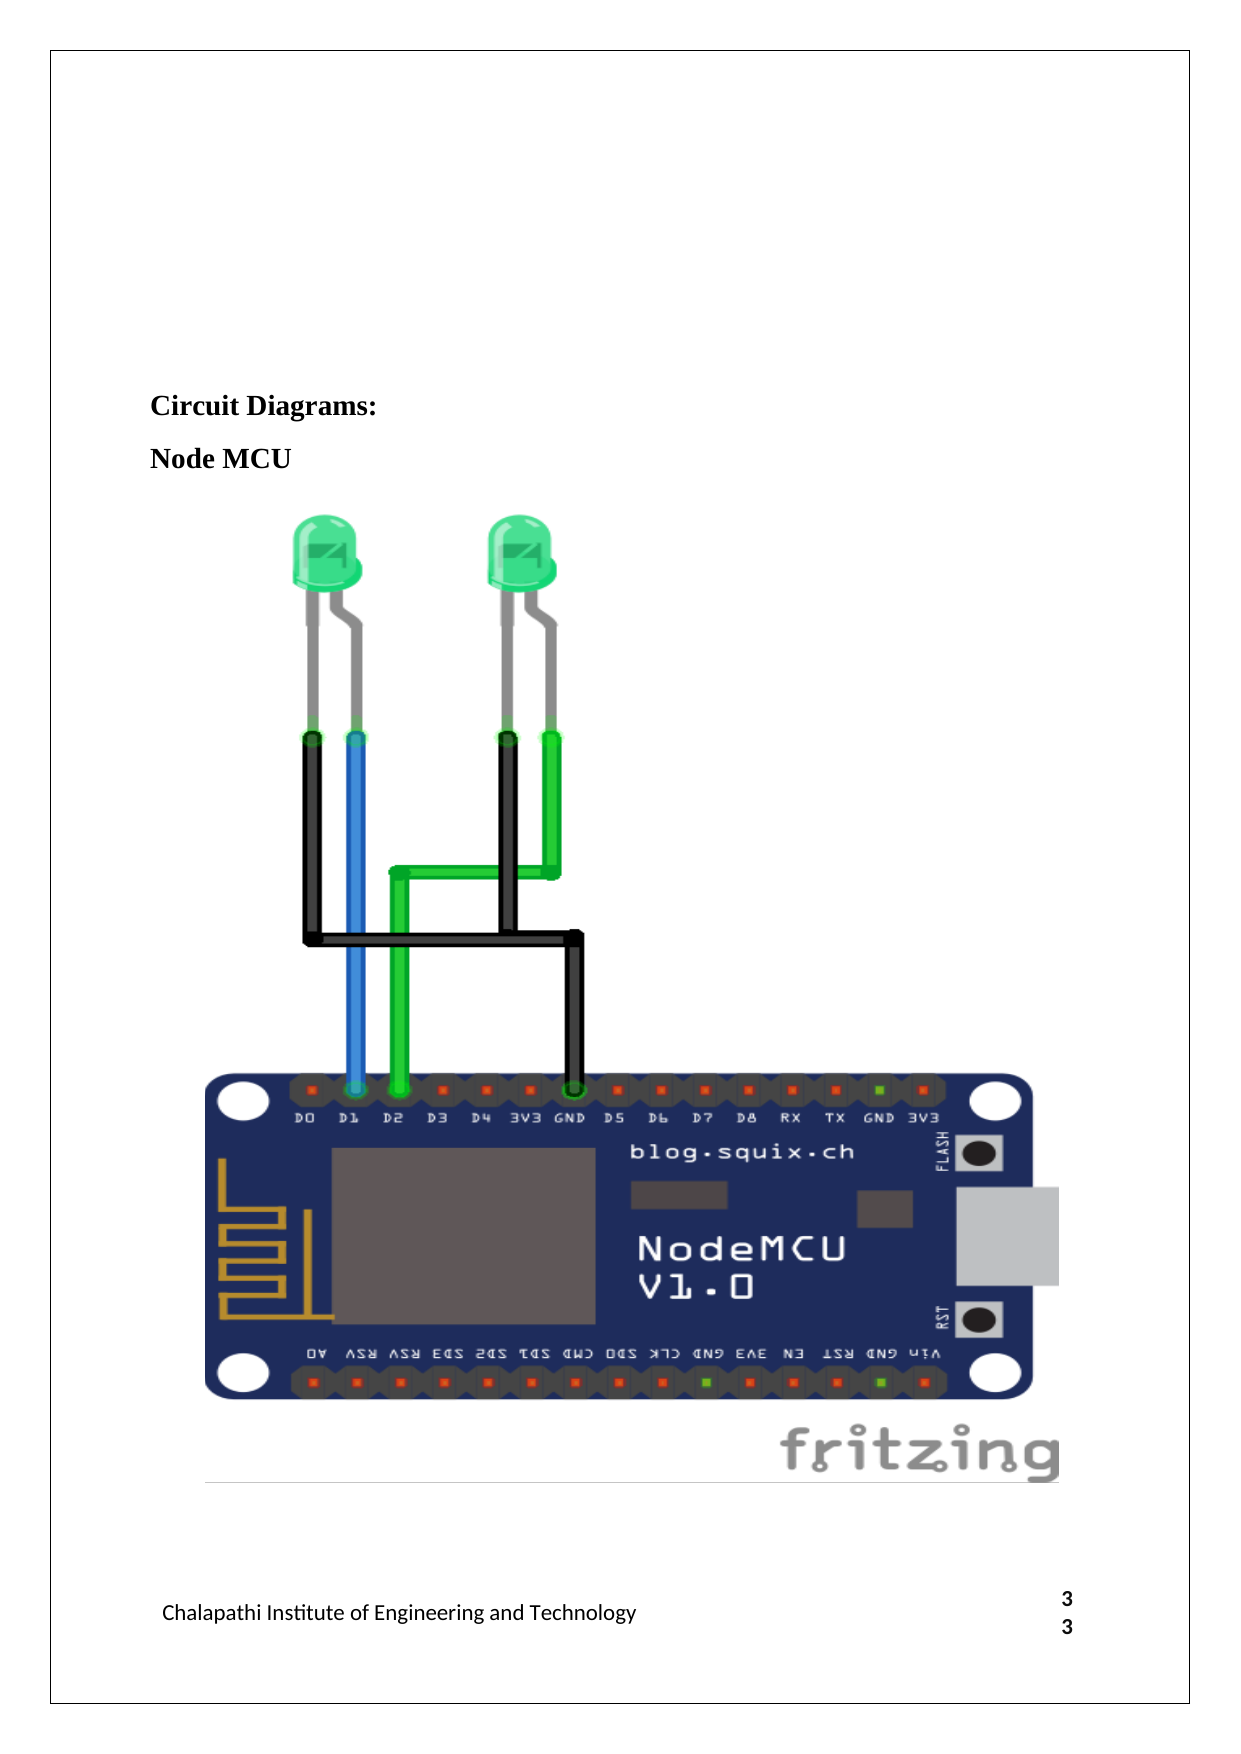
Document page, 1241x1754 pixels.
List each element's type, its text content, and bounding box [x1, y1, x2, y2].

text Node MCU [150, 441, 1090, 475]
text Circuit Diagrams: [150, 388, 1090, 422]
picture [205, 494, 1059, 1484]
